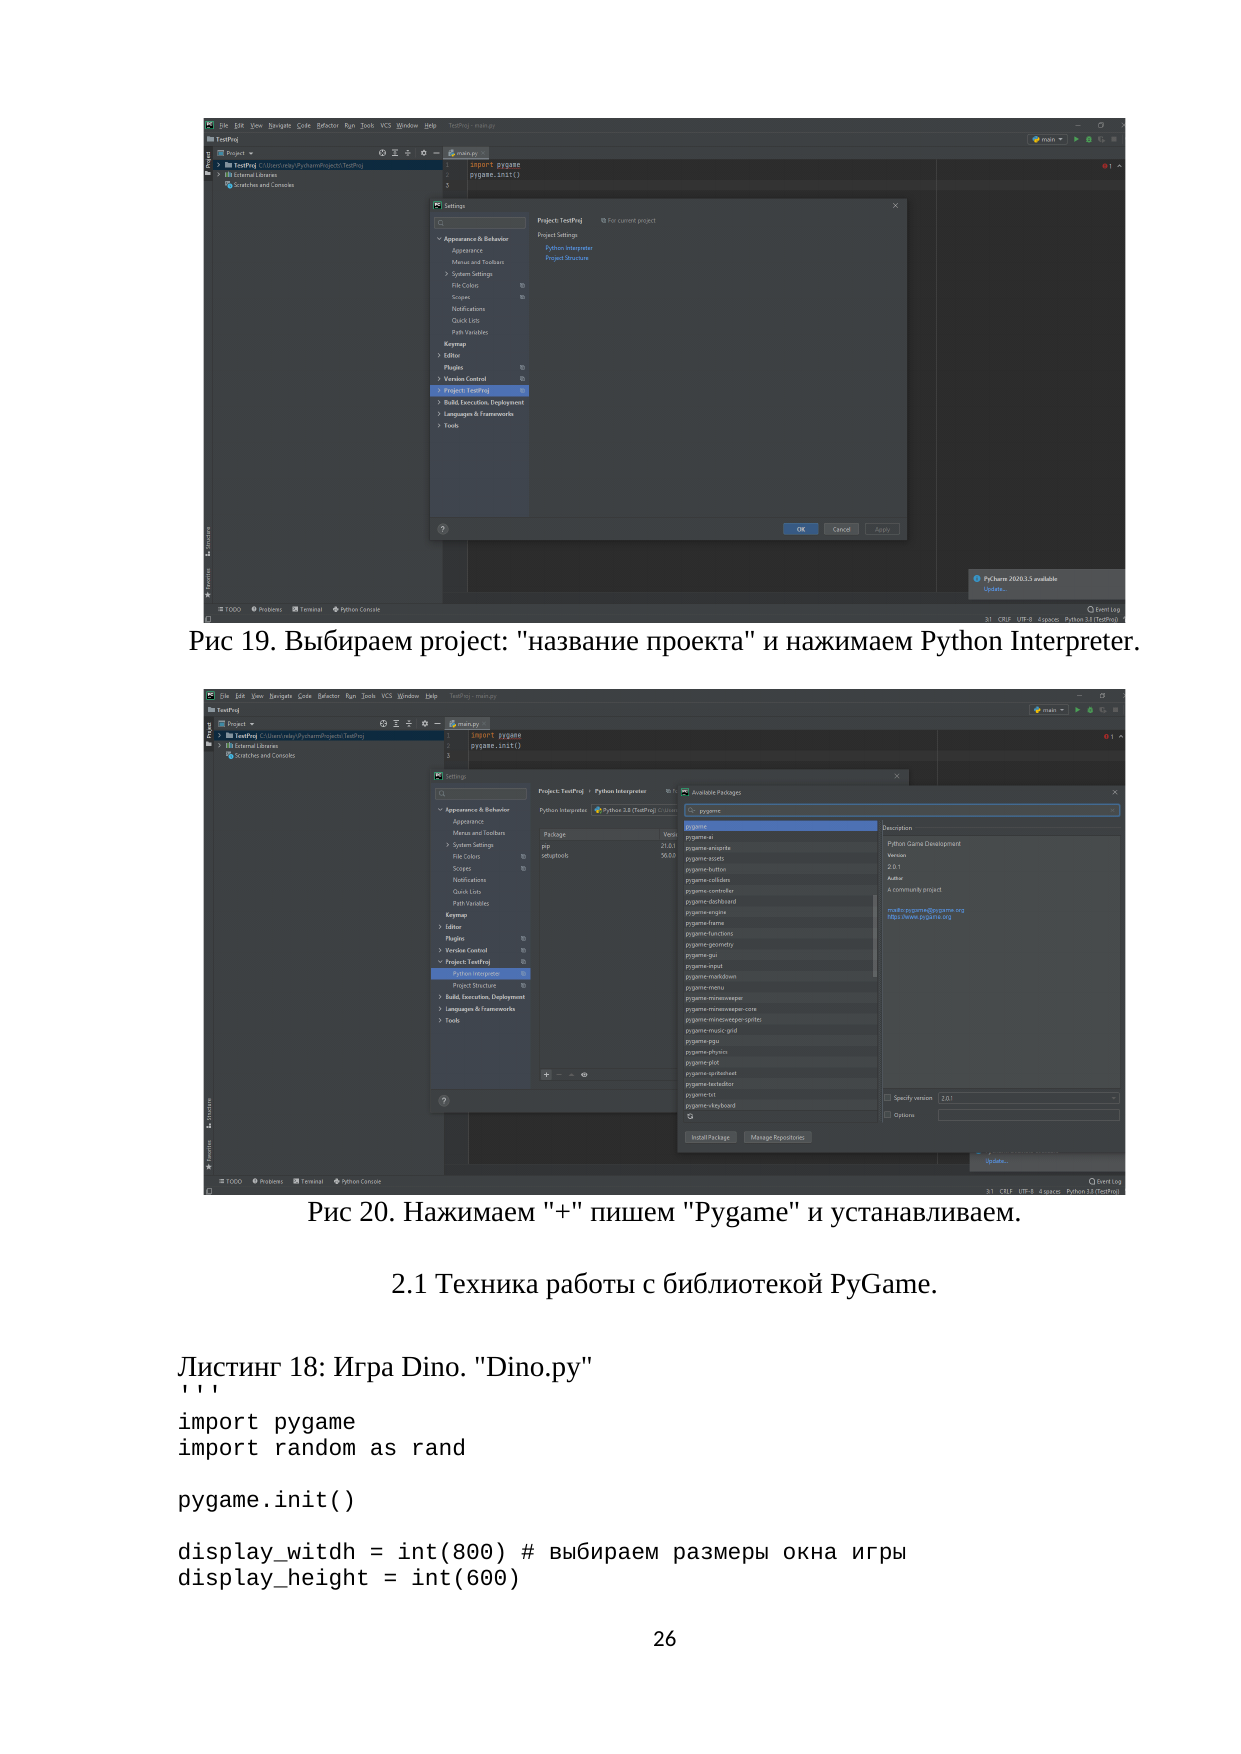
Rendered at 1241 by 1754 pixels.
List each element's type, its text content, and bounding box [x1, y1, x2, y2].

text Рис 20. Нажимаем "+" пишем "Pygame" и устанавливаем. [177, 1194, 1152, 1228]
text import random as rand [177, 1437, 1152, 1463]
text display_height = int(600) [177, 1566, 1152, 1592]
text ''' [177, 1382, 1152, 1411]
text pygame.init() [177, 1488, 1152, 1514]
picture [203, 118, 1126, 623]
picture [203, 689, 1126, 1195]
text display_witdh = int(800) # выбираем размеры окна игры [177, 1540, 1152, 1566]
text Листинг 18: Игра Dino. "Dino.py" [177, 1349, 1152, 1382]
subtitle 2.1 Техника работы с библиотекой PyGame. [177, 1266, 1152, 1299]
text import pygame [177, 1411, 1152, 1437]
text Рис 19. Выбираем project: "название проекта" и нажимаем Python Interpreter. [177, 623, 1152, 656]
